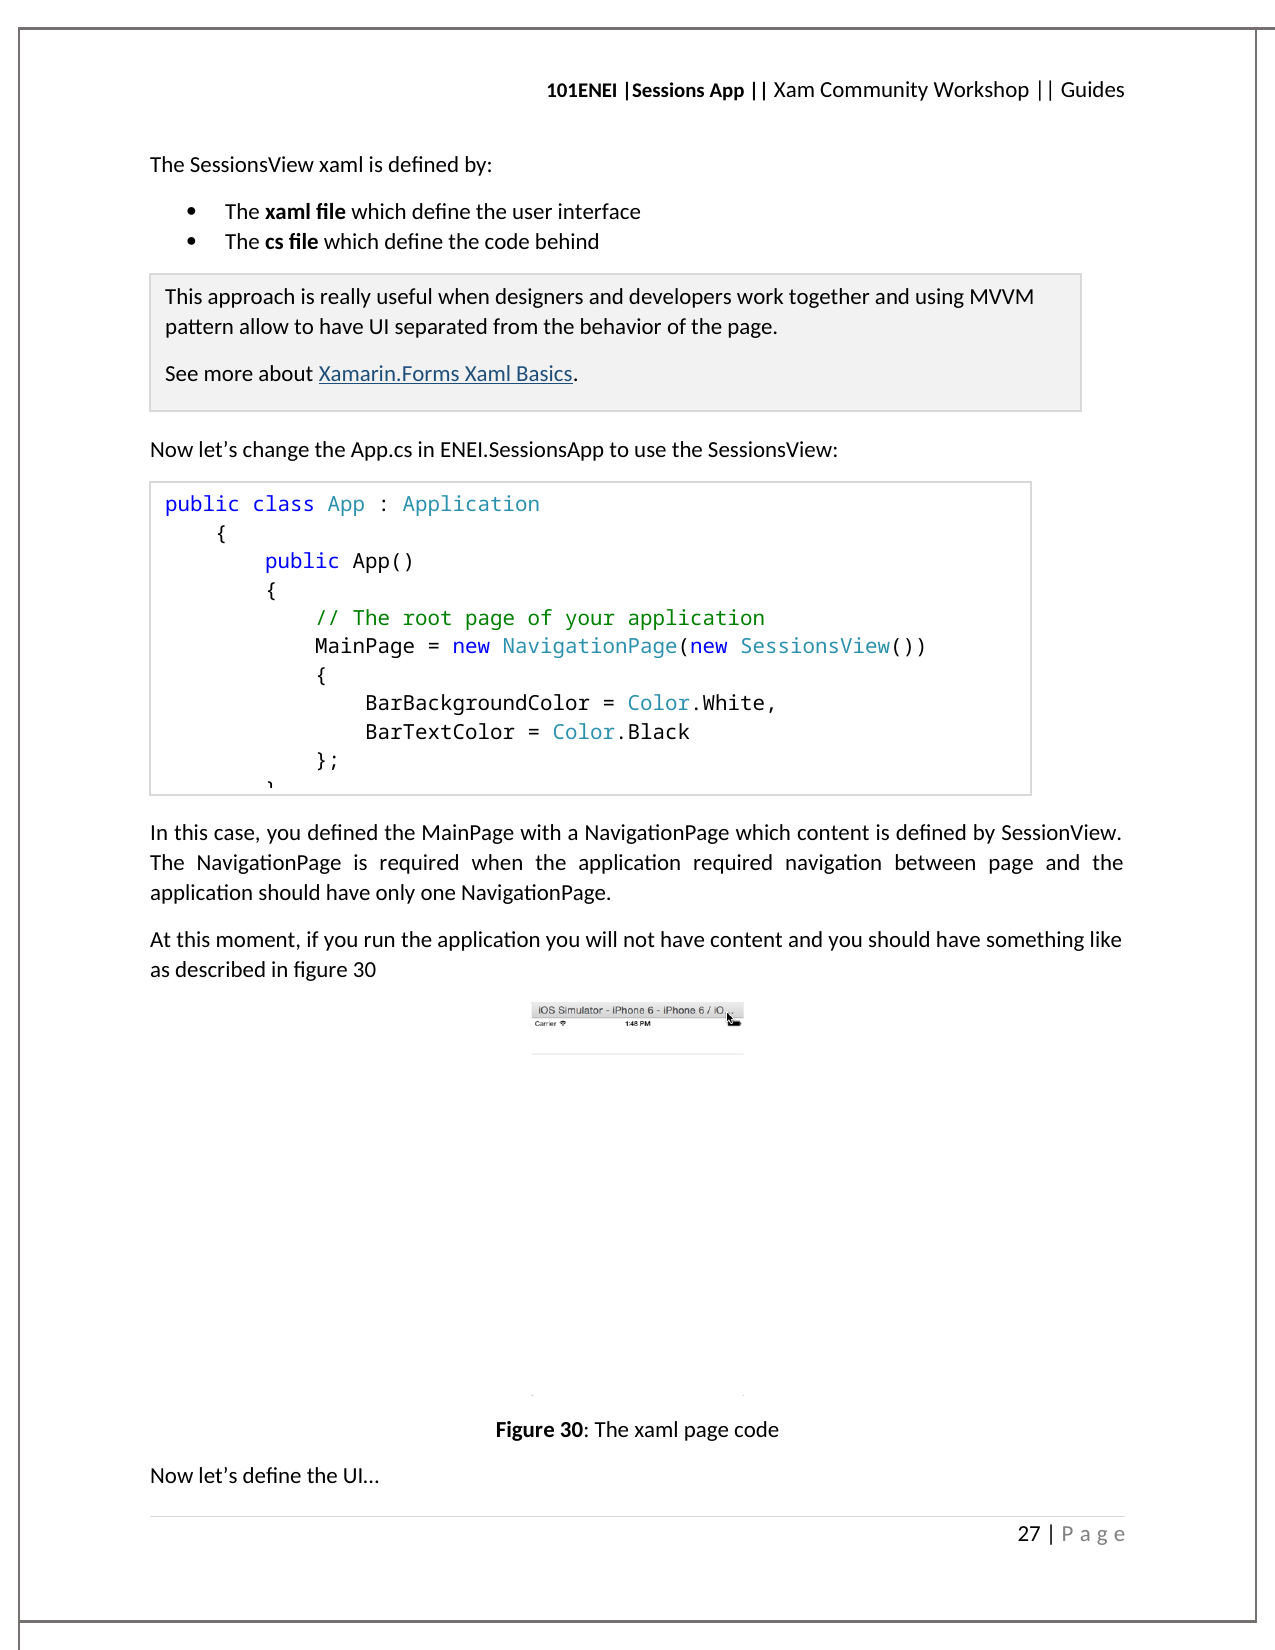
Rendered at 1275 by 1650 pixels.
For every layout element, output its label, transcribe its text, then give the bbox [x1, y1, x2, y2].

text The SessionsView xaml is defined by: [150, 150, 1125, 178]
text In this case, you defined the MainPage with a NavigationPage which content is defined by SessionView. The NavigationPage is required when the application required navigation between page and the application should have only one NavigationPage. [150, 818, 1125, 906]
list The xaml file which define the user interface [187, 197, 1125, 225]
text At this moment, if you run the application you will not have content and you should have something like as described in figure 30 [150, 925, 1125, 983]
text Now let’s change the App.cs in ENEI.SessionsApp to use the SessionsView: [150, 435, 1125, 463]
picture [531, 1002, 744, 1396]
text Now let’s define the UI… [150, 1462, 1125, 1489]
list The cs file which define the code behind [187, 227, 1125, 256]
text Figure 30: The xaml page code [150, 1415, 1125, 1443]
